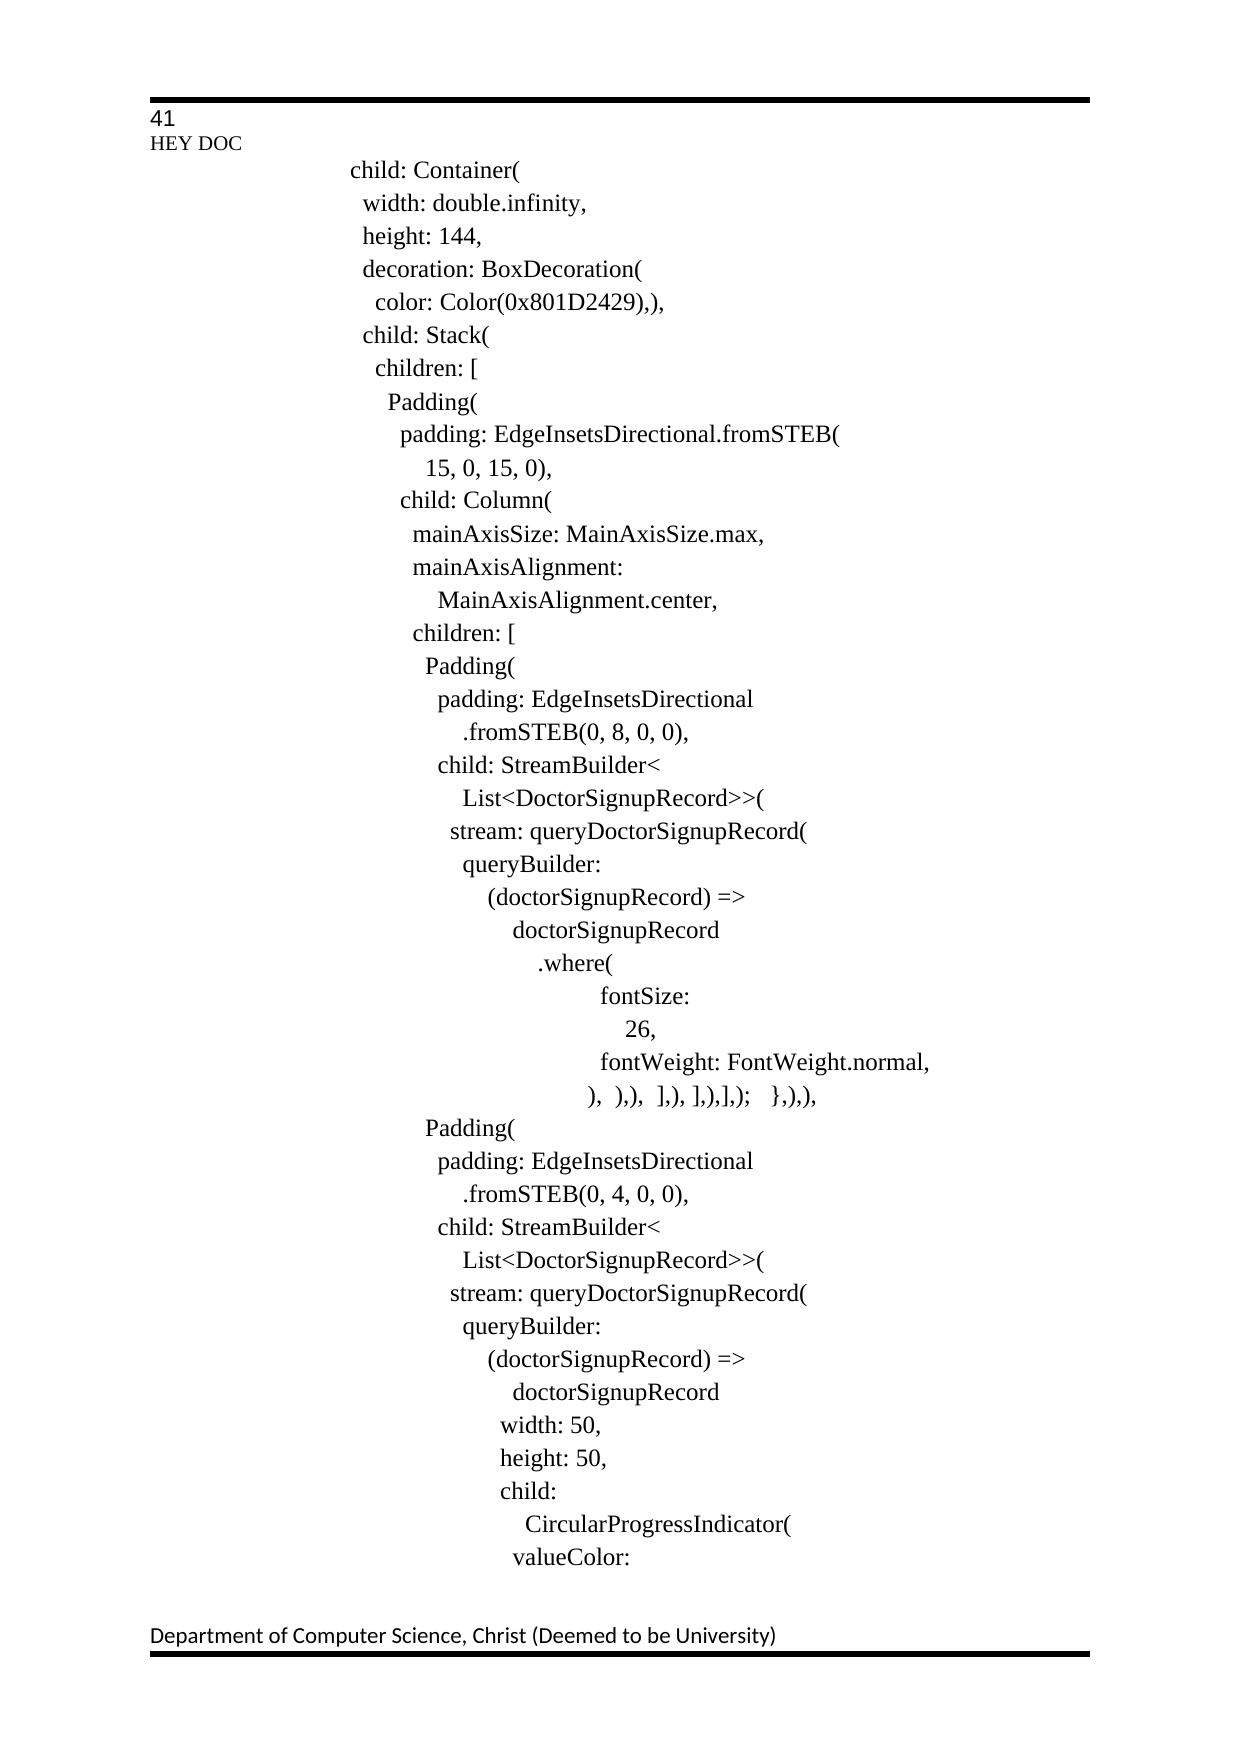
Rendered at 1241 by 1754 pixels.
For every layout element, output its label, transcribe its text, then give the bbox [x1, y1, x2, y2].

text child: Column( [150, 486, 1090, 514]
text padding: EdgeInsetsDirectional.fromSTEB( [150, 419, 1090, 448]
text height: 50, [150, 1443, 1090, 1472]
text width: double.infinity, [150, 188, 1090, 217]
text decoration: BoxDecoration( [150, 254, 1090, 283]
text (doctorSignupRecord) => [150, 1344, 1090, 1373]
text padding: EdgeInsetsDirectional [150, 1146, 1090, 1175]
text List<DoctorSignupRecord>>( [150, 1245, 1090, 1274]
text List<DoctorSignupRecord>>( [150, 783, 1090, 812]
text child: Stack( [150, 321, 1090, 349]
text .fromSTEB(0, 4, 0, 0), [150, 1179, 1090, 1208]
text .where( [150, 948, 1090, 977]
text color: Color(0x801D2429),), [150, 287, 1090, 316]
text .fromSTEB(0, 8, 0, 0), [150, 717, 1090, 746]
text MainAxisAlignment.center, [150, 585, 1090, 613]
text doctorSignupRecord [150, 915, 1090, 944]
text child: Container( [150, 155, 1090, 184]
text valueColor: [150, 1542, 1090, 1571]
text mainAxisAlignment: [150, 552, 1090, 580]
text stream: queryDoctorSignupRecord( [150, 1278, 1090, 1307]
text children: [ [150, 618, 1090, 646]
text mainAxisSize: MainAxisSize.max, [150, 519, 1090, 547]
text queryBuilder: [150, 1311, 1090, 1340]
text fontWeight: FontWeight.normal, [150, 1047, 1090, 1076]
text queryBuilder: [150, 849, 1090, 878]
text stream: queryDoctorSignupRecord( [150, 816, 1090, 844]
text 26, [150, 1014, 1090, 1043]
text child: [150, 1476, 1090, 1505]
text fontSize: [150, 981, 1090, 1010]
text child: StreamBuilder< [150, 750, 1090, 778]
text height: 144, [150, 221, 1090, 250]
text ), ),), ],), ],),],); },),), [150, 1080, 1090, 1109]
text CircularProgressIndicator( [150, 1509, 1090, 1538]
text width: 50, [150, 1410, 1090, 1439]
text 15, 0, 15, 0), [150, 453, 1090, 481]
text Padding( [150, 1113, 1090, 1142]
text doctorSignupRecord [150, 1377, 1090, 1406]
text children: [ [150, 353, 1090, 382]
text child: StreamBuilder< [150, 1212, 1090, 1241]
text (doctorSignupRecord) => [150, 882, 1090, 911]
text Padding( [150, 387, 1090, 415]
text Padding( [150, 651, 1090, 679]
text padding: EdgeInsetsDirectional [150, 684, 1090, 712]
